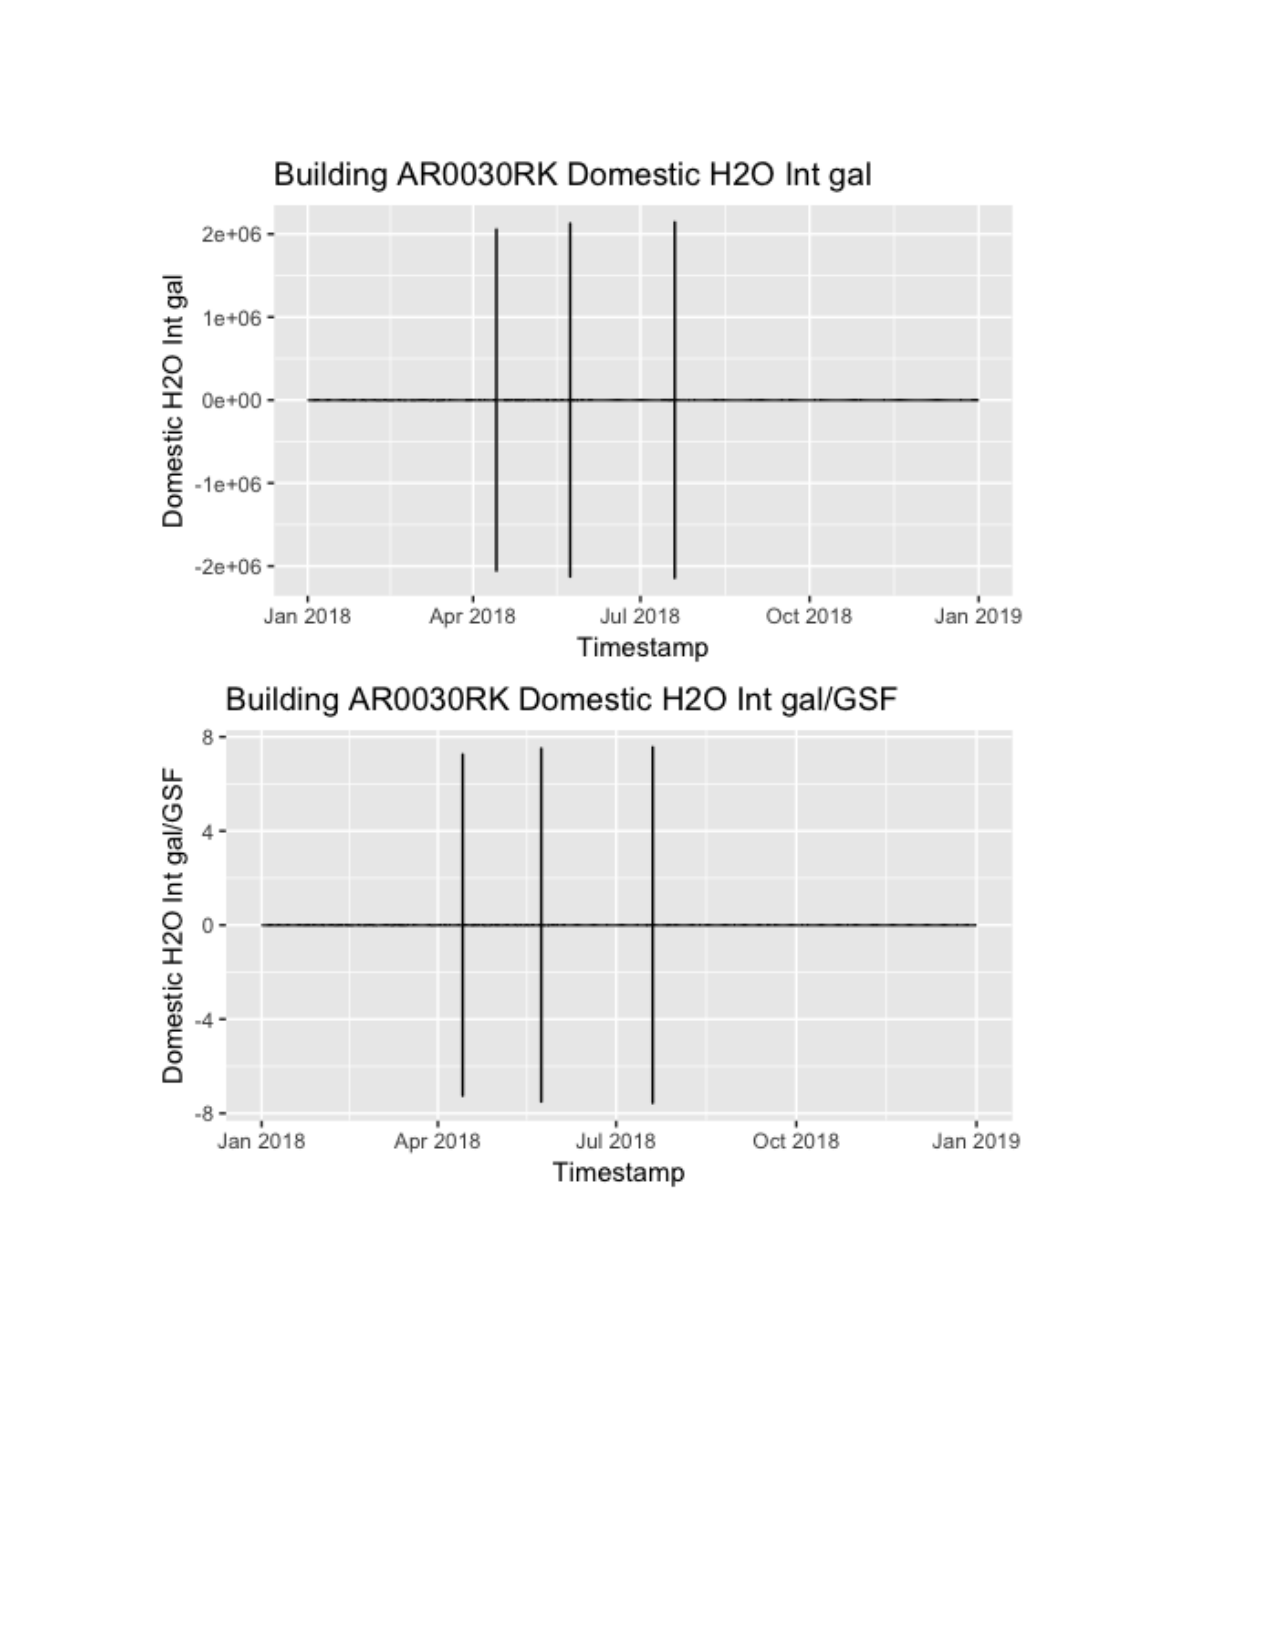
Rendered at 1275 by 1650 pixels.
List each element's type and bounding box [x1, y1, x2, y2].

picture [150, 150, 1025, 1200]
